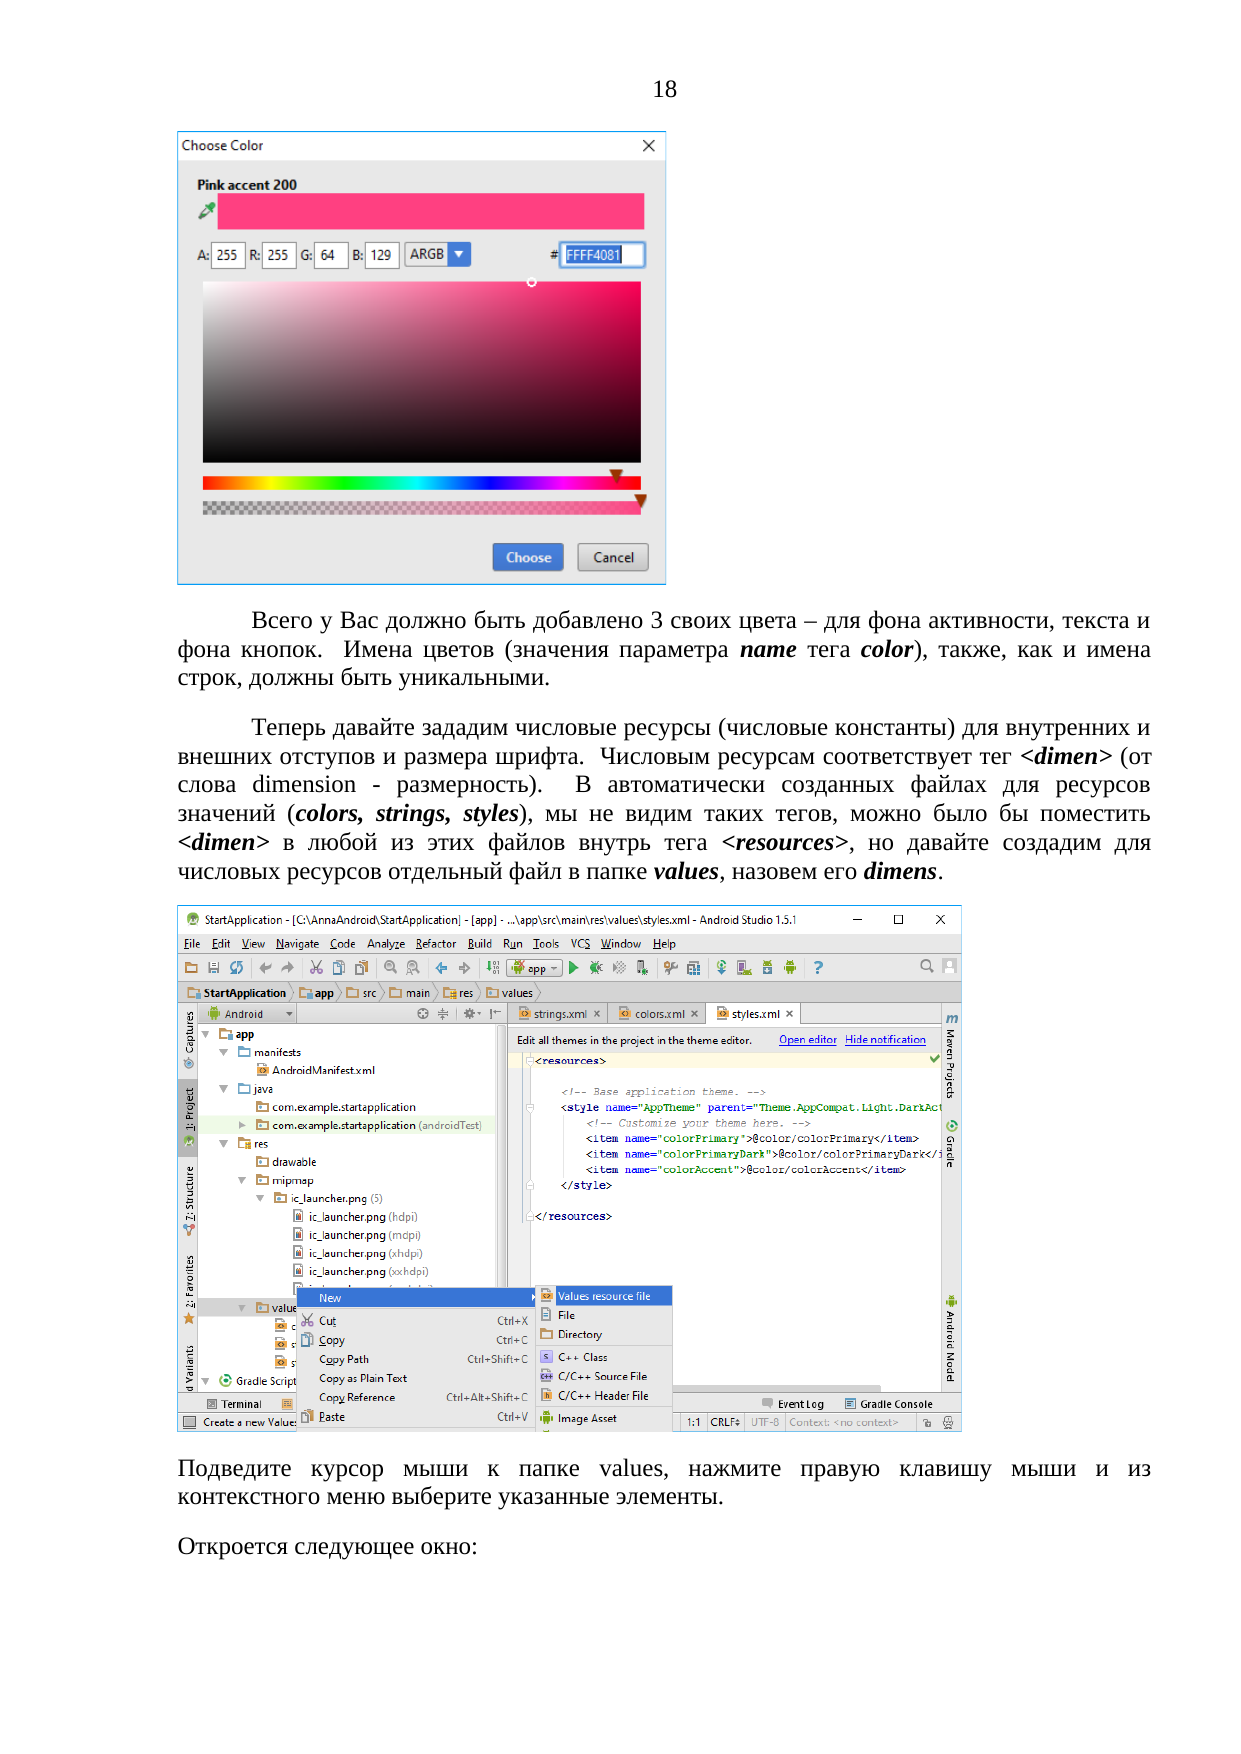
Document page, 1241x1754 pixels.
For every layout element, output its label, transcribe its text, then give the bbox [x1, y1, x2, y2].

picture [177, 905, 962, 1432]
text Откроется следующее окно: [177, 1531, 1152, 1560]
text Подведите курсор мыши к папке values, нажмите правую клавишу мыши и из контекстного меню выберите указанные элементы. [177, 1453, 1152, 1510]
text Всего у Вас должно быть добавлено 3 своих цвета – для фона активности, текста и фона кнопок. Имена цветов (значения параметра name тега color), также, как и имена строк, должны быть уникальными. [177, 605, 1152, 691]
picture [177, 131, 667, 585]
text Теперь давайте зададим числовые ресурсы (числовые константы) для внутренних и внешних отступов и размера шрифта. Числовым ресурсам соответствует тег <dimen> (от слова dimension - размерность). В автоматически созданных файлах для ресурсов значений (colors, strings, styles), мы не видим таких тегов, можно было бы поместить <dimen> в любой из этих файлов внутрь тега <resources>, но давайте создадим для числовых ресурсов отдельный файл в папке values, назовем его dimens. [177, 712, 1152, 884]
